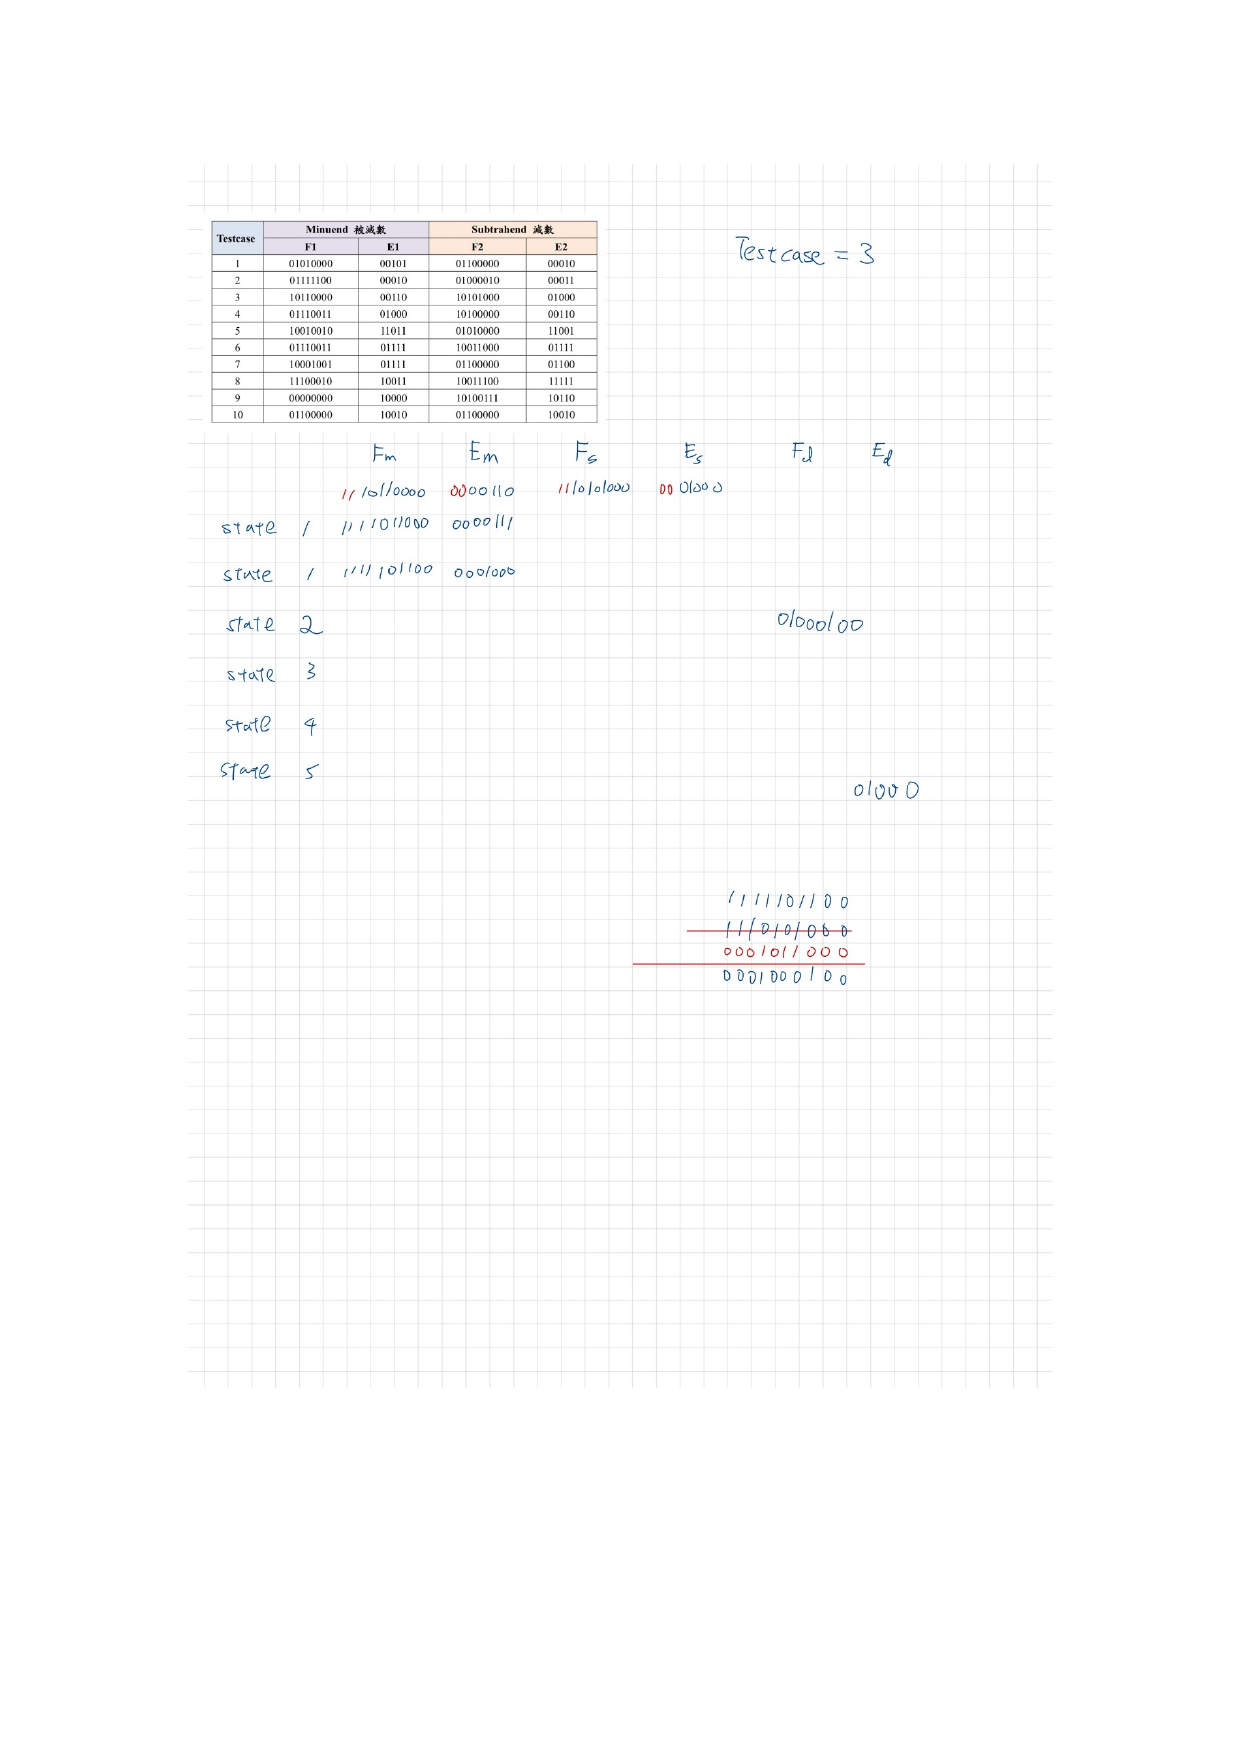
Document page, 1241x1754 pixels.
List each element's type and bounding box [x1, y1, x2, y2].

picture [187, 164, 1053, 1388]
